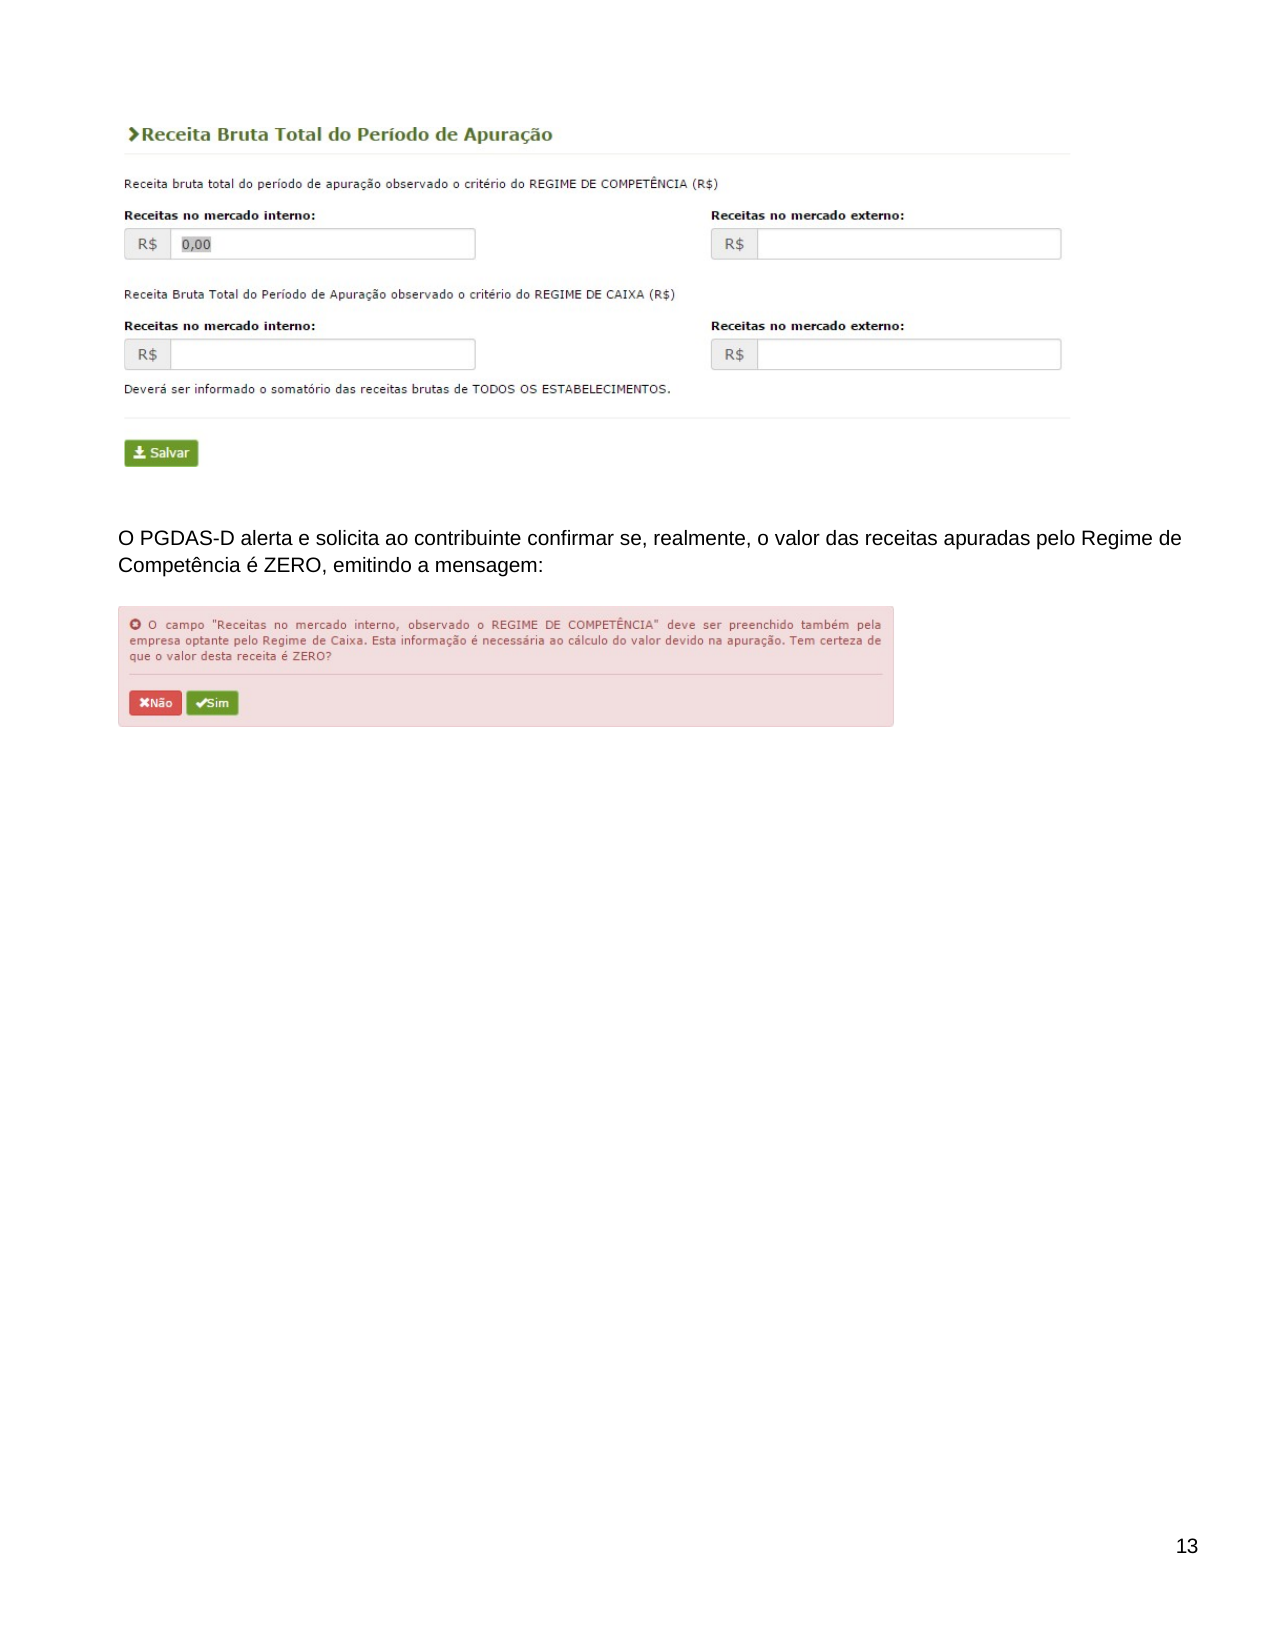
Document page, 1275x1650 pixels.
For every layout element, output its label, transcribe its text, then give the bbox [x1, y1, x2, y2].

picture [118, 606, 895, 727]
picture [124, 127, 1071, 467]
text O PGDAS-D alerta e solicita ao contribuinte confirmar se, realmente, o valor das receitas apuradas pelo Regime de Competência é ZERO, emitindo a mensagem: [118, 526, 1227, 577]
